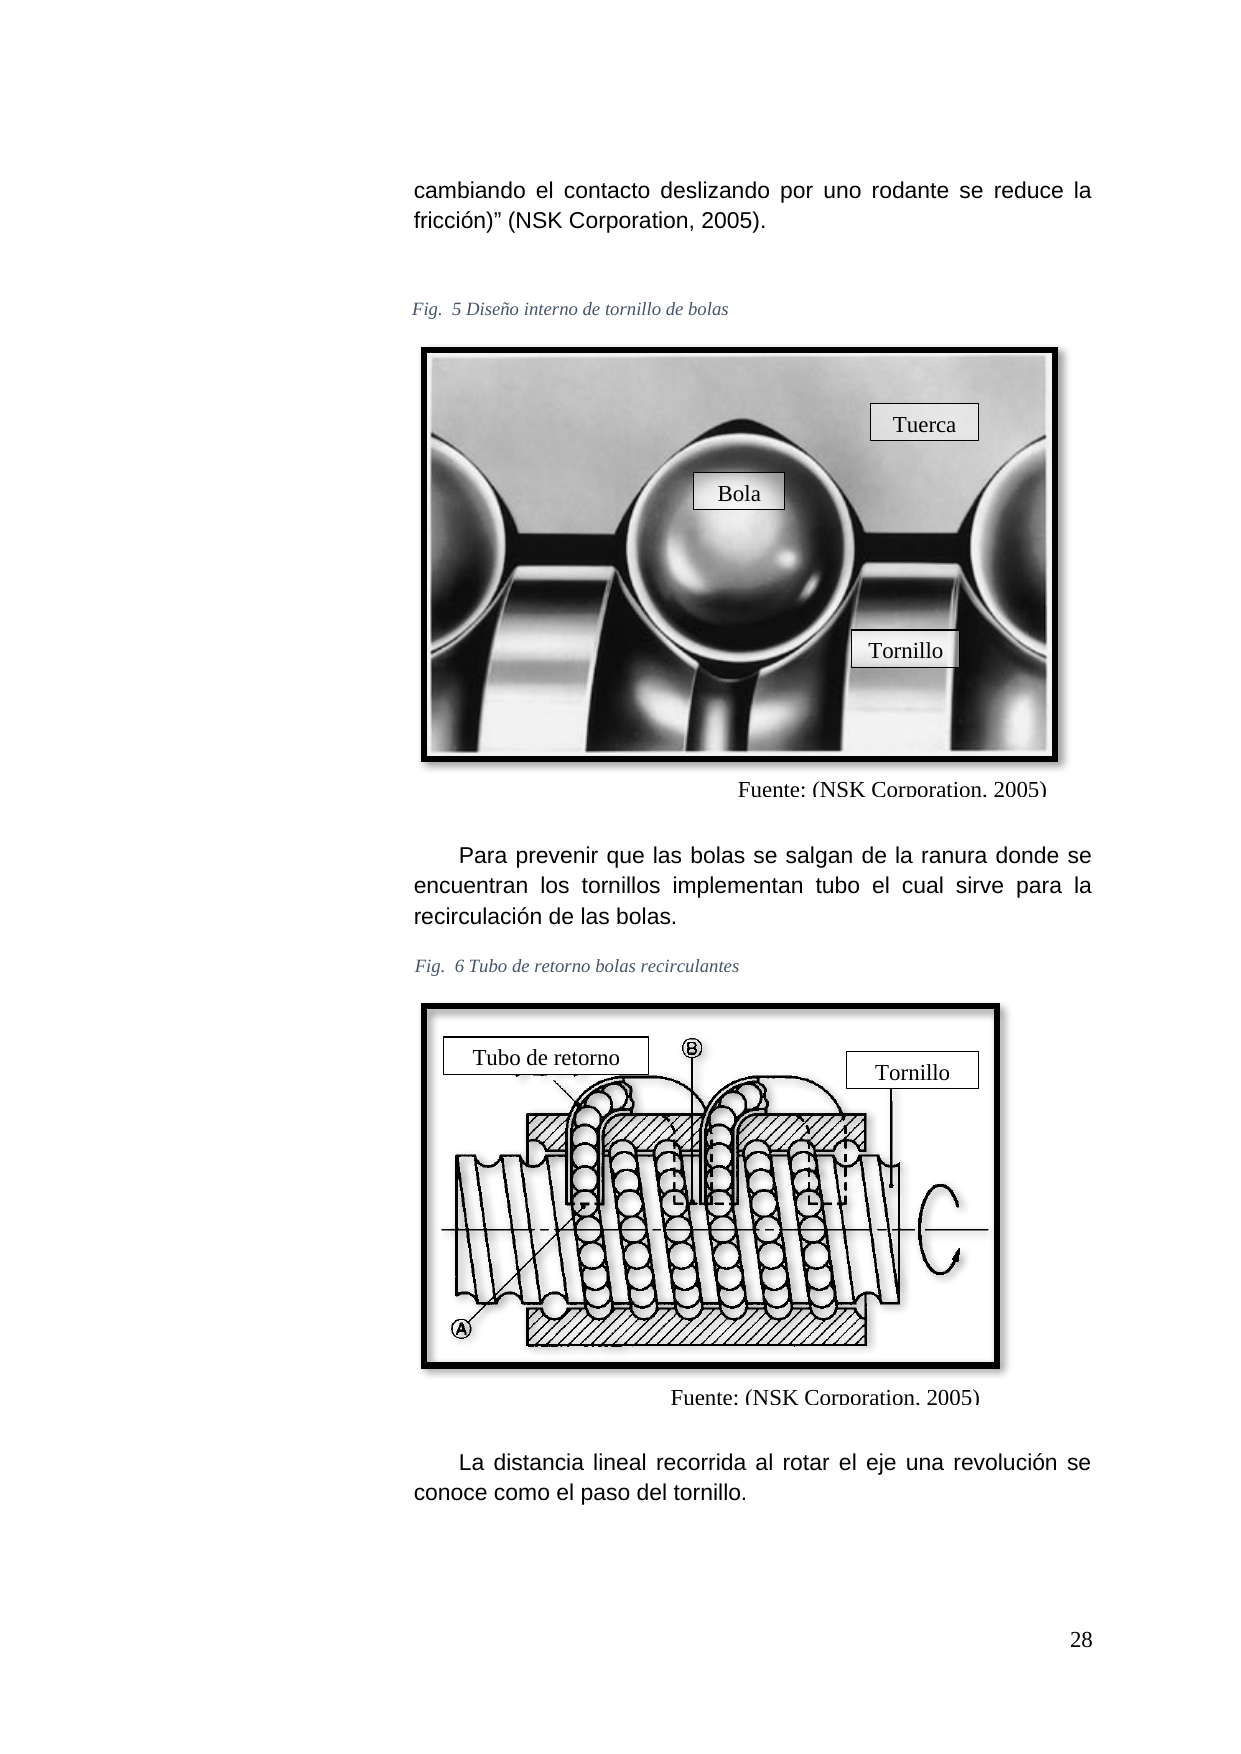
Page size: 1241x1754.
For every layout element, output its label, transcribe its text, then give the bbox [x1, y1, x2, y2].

picture [427, 1009, 994, 1362]
text Para prevenir que las bolas se salgan de la ranura donde se encuentran los tornillos implementan tubo el cual sirve para la recirculación de las bolas. [413, 842, 1092, 929]
text Fig. 5 Diseño interno de tornillo de bolas [369, 298, 1092, 319]
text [413, 177, 1092, 234]
picture [427, 353, 1052, 756]
text Fig. 6 Tubo de retorno bolas recirculantes [369, 954, 1092, 976]
text La distancia lineal recorrida al rotar el eje una revolución se conoce como el paso del tornillo. [413, 1449, 1092, 1505]
